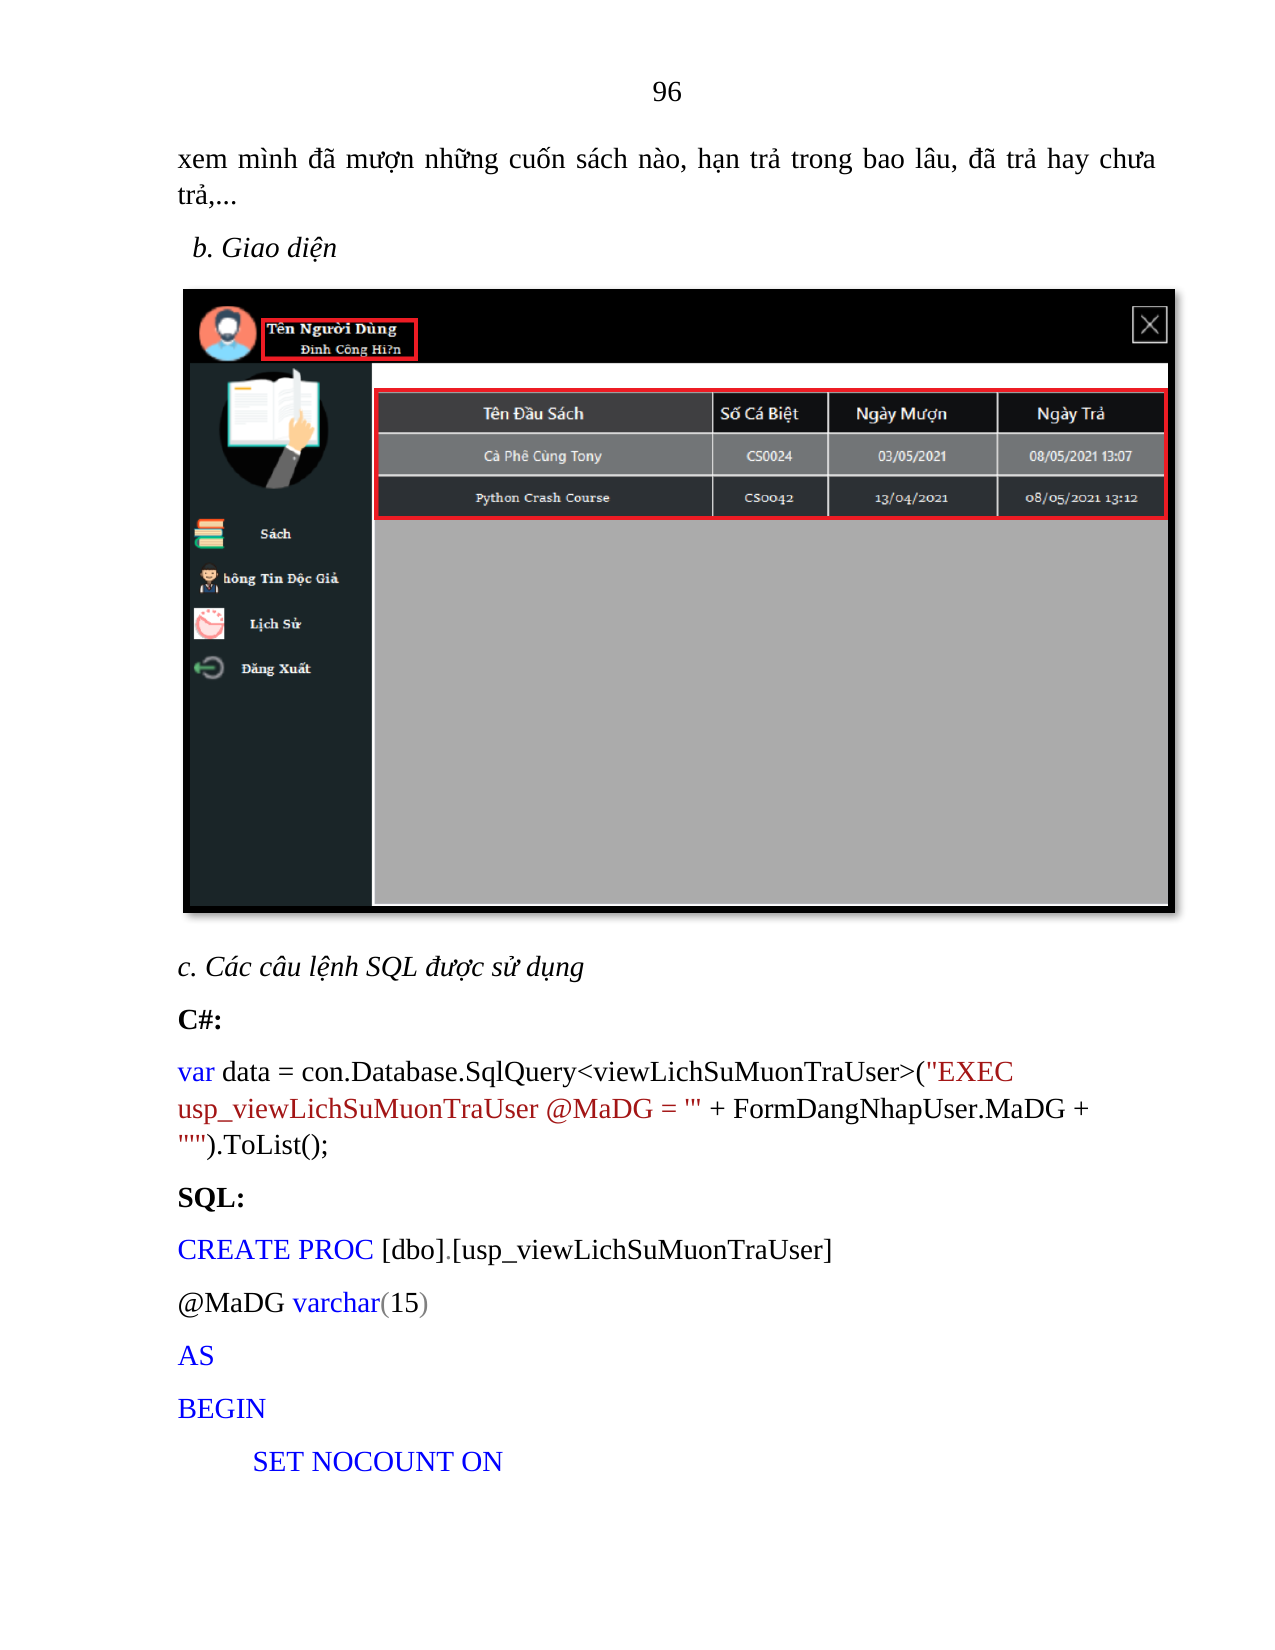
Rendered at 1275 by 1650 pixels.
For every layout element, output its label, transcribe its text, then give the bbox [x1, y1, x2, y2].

text @MaDG varchar(15) [177, 1285, 1157, 1319]
text SQL: [177, 1180, 1157, 1213]
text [177, 141, 1157, 211]
text SET NOCOUNT ON [177, 1444, 1157, 1477]
picture [190, 295, 1168, 906]
text c. Các câu lệnh SQL được sử dụng [177, 949, 1157, 982]
text C#: [177, 1002, 1157, 1035]
text CREATE PROC [dbo].[usp_viewLichSuMuonTraUser] [177, 1232, 1157, 1266]
text BEGIN [177, 1391, 1157, 1424]
text b. Giao diện [177, 230, 1157, 263]
text var data = con.Database.SqlQuery<viewLichSuMuonTraUser>("EXEC usp_viewLichSuMuonTraUser @MaDG = '" + FormDangNhapUser.MaDG + "'").ToList(); [177, 1054, 1157, 1160]
text AS [177, 1338, 1157, 1372]
